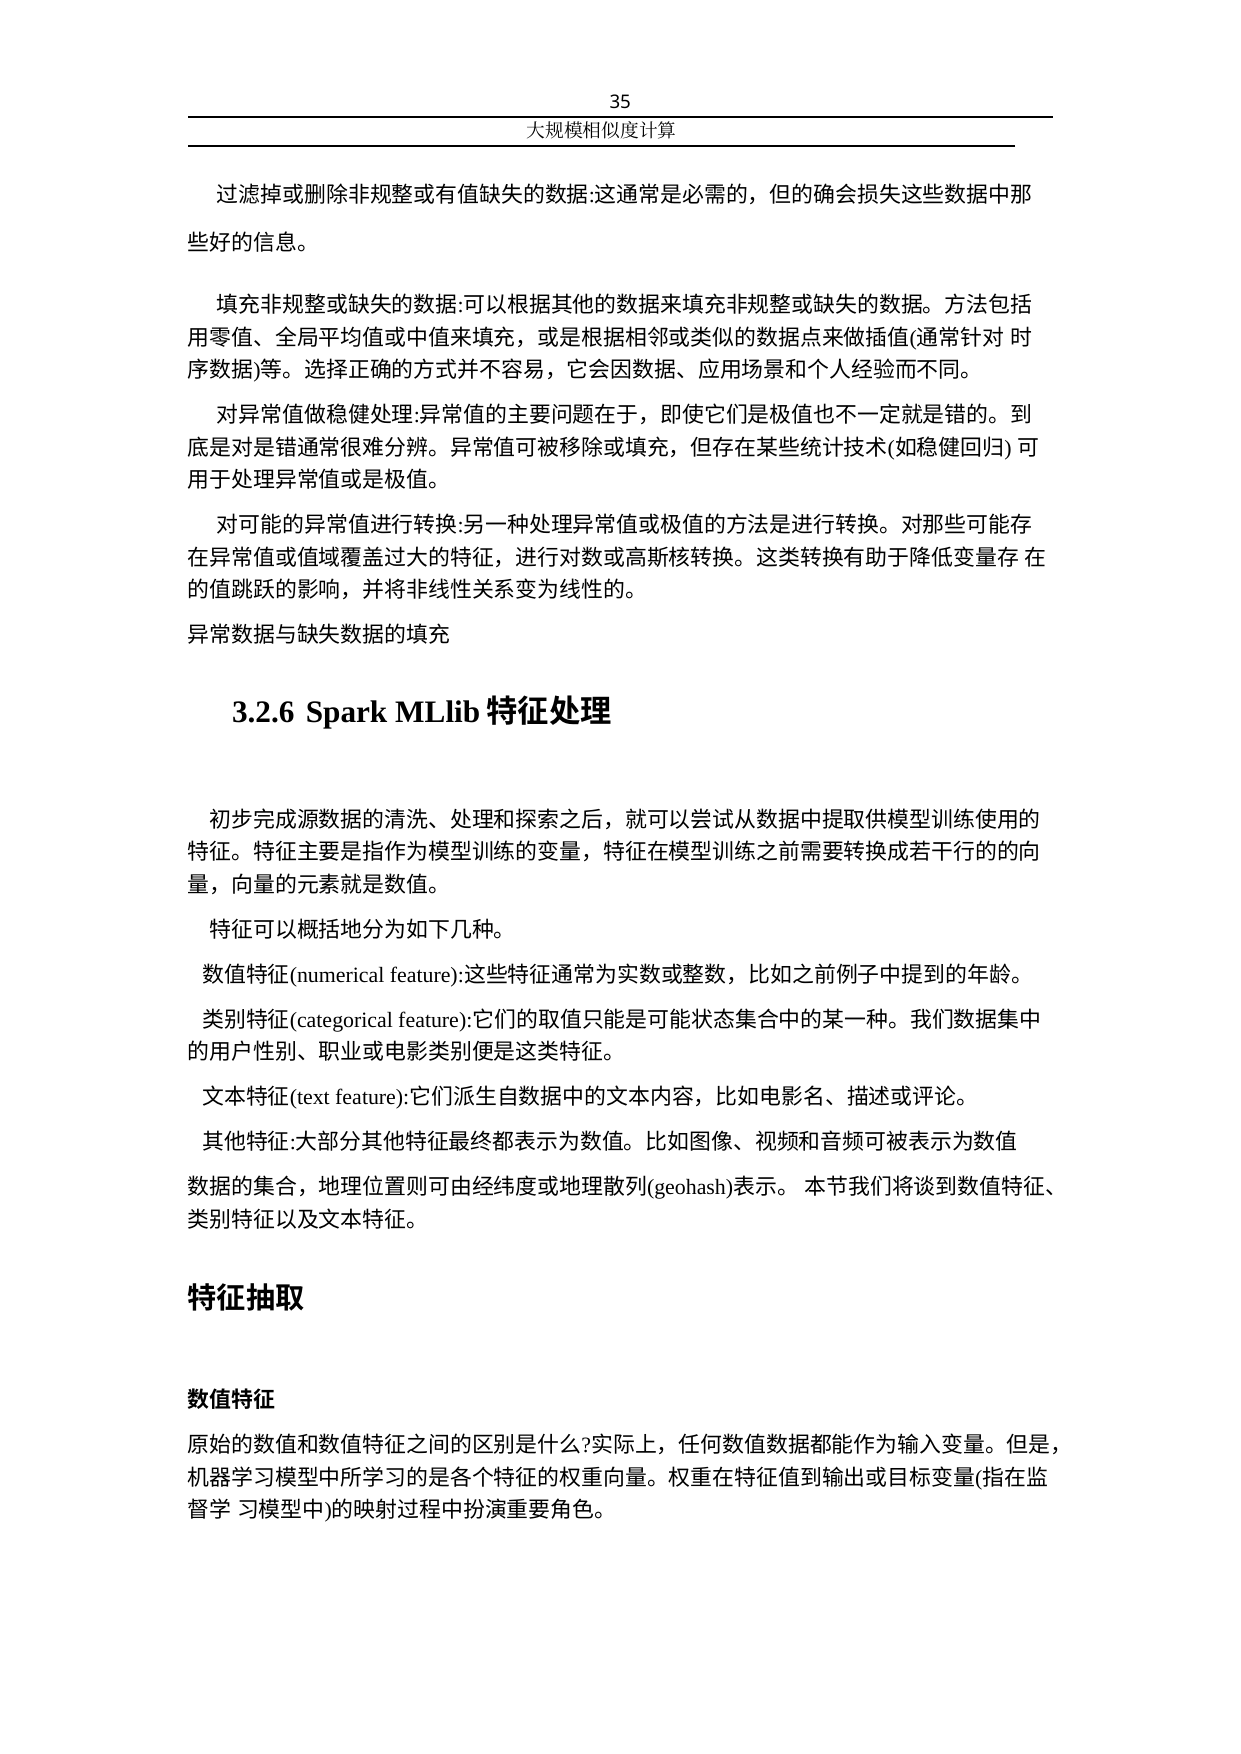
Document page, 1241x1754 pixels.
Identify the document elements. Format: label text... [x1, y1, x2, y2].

text 异常数据与缺失数据的填充 [187, 617, 1053, 649]
text 类别特征(categorical feature):它们的取值只能是可能状态集合中的某一种。我们数据集中的用户性别、职业或电影类别便是这类特征。 [187, 1001, 1053, 1066]
text 过滤掉或删除非规整或有值缺失的数据:这通常是必需的，但的确会损失这些数据中那 些好的信息。 10 [187, 177, 1053, 274]
text 文本特征(text feature):它们派生自数据中的文本内容，比如电影名、描述或评论。 [187, 1079, 1053, 1111]
text 对异常值做稳健处理:异常值的主要问题在于，即使它们是极值也不一定就是错的。到 底是对是错通常很难分辨。异常值可被移除或填充，但存在某些统计技术(如稳健回归) 可用于处理异常值或是极值。 [187, 397, 1053, 494]
text 初步完成源数据的清洗、处理和探索之后，就可以尝试从数据中提取供模型训练使用的特征。特征主要是指作为模型训练的变量，特征在模型训练之前需要转换成若干行的的向量，向量的元素就是数值。 [187, 801, 1053, 899]
text 特征可以概括地分为如下几种。 [187, 911, 1053, 944]
text 其他特征:大部分其他特征最终都表示为数值。比如图像、视频和音频可被表示为数值 [187, 1124, 1053, 1156]
text 填充非规整或缺失的数据:可以根据其他的数据来填充非规整或缺失的数据。方法包括 用零值、全局平均值或中值来填充，或是根据相邻或类似的数据点来做插值(通常针对 时序数据)等。选择正确的方式并不容易，它会因数据、应用场景和个人经验而不同。 [187, 287, 1053, 384]
text 数值特征(numerical feature):这些特征通常为实数或整数，比如之前例子中提到的年龄。 [187, 956, 1053, 989]
subtitle Spark MLlib特征处理 [232, 676, 1053, 741]
text 原始的数值和数值特征之间的区别是什么?实际上，任何数值数据都能作为输入变量。但是，机器学习模型中所学习的是各个特征的权重向量。权重在特征值到输出或目标变量(指在监督学 习模型中)的映射过程中扮演重要角色。 [187, 1427, 1053, 1524]
subtitle 特征抽取 [187, 1263, 1053, 1328]
text 数据的集合，地理位置则可由经纬度或地理散列(geohash)表示。 本节我们将谈到数值特征、类别特征以及文本特征。 [187, 1169, 1053, 1234]
text 数值特征 [187, 1382, 1053, 1414]
text 对可能的异常值进行转换:另一种处理异常值或极值的方法是进行转换。对那些可能存 在异常值或值域覆盖过大的特征，进行对数或高斯核转换。这类转换有助于降低变量存 在的值跳跃的影响，并将非线性关系变为线性的。 [187, 507, 1053, 604]
